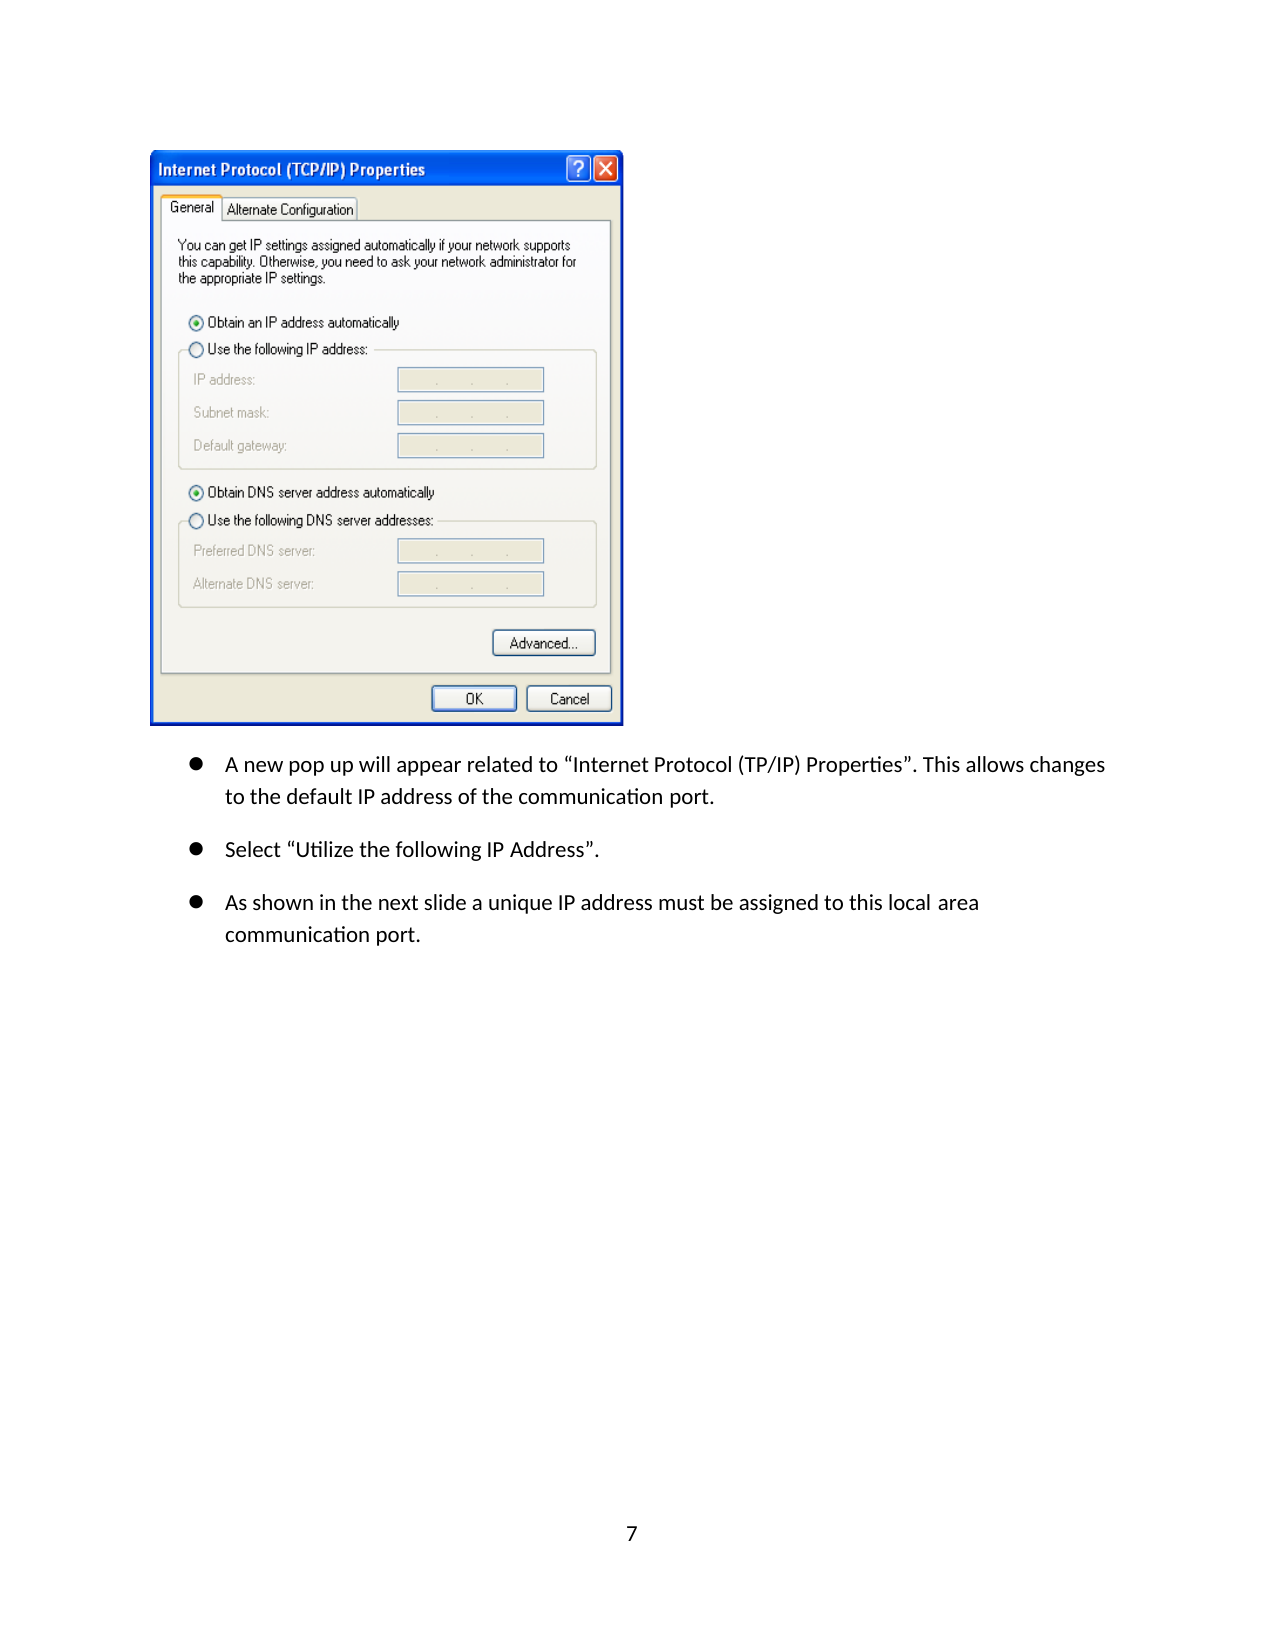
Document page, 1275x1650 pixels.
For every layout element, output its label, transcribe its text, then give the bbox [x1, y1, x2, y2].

list A new pop up will appear related to “Internet Protocol (TP/IP) Properties”. This allows changes to the default IP address of the communication port. [187, 750, 1107, 810]
list As shown in the next slide a unique IP address must be assigned to this local area communication port. [187, 888, 979, 948]
list Select “Utilize the following IP Address”. [187, 835, 1275, 863]
picture [150, 150, 624, 726]
